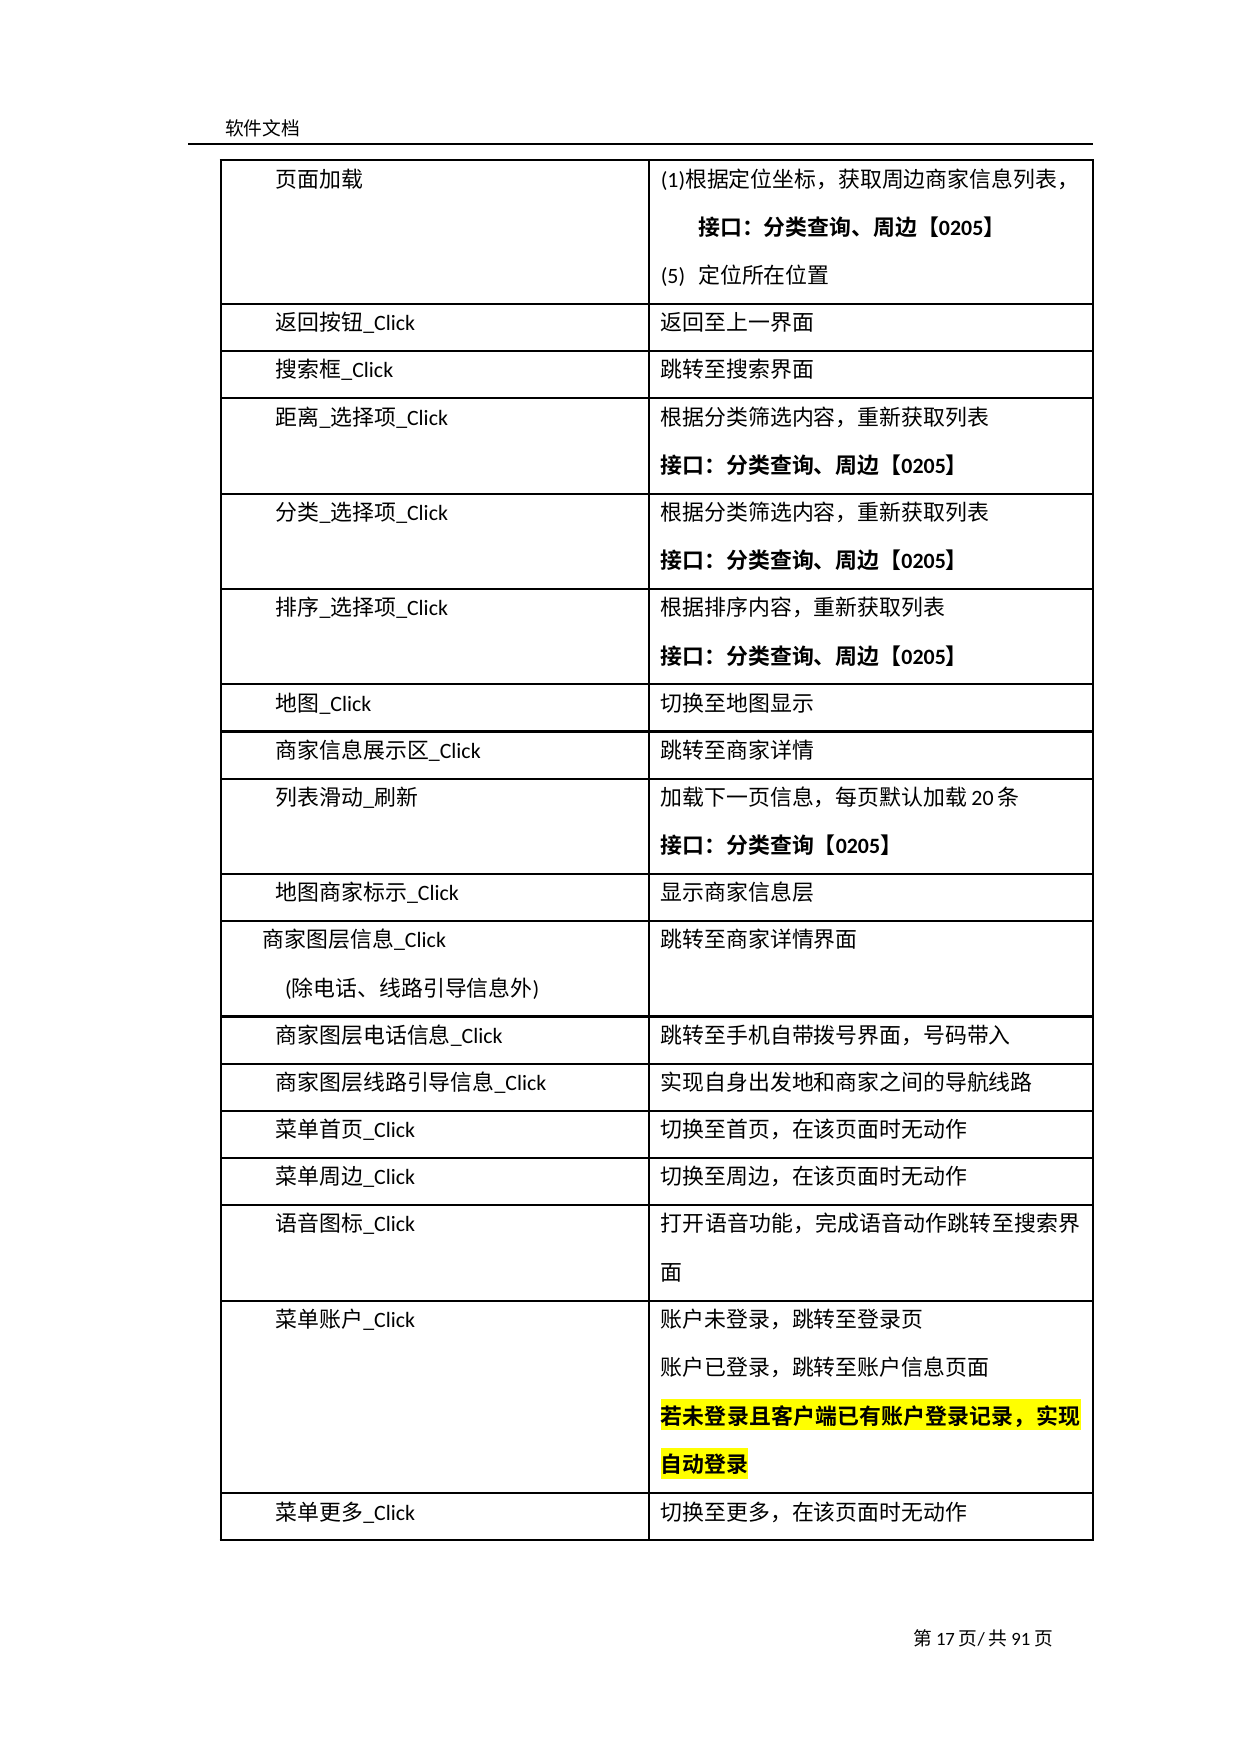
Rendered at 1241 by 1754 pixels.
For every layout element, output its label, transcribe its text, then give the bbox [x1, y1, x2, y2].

table_cell 跳转至商家详情 [650, 733, 1092, 777]
table_cell 商家信息展示区_Click [222, 733, 648, 777]
table_cell 切换至首页，在该页面时无动作 [650, 1112, 1092, 1157]
table_cell (1)根据定位坐标，获取周边商家信息列表， 接口：分类查询、周边【0205】 定位所在位置 [650, 161, 1092, 303]
table_cell 搜索框_Click [222, 352, 648, 397]
table_cell 页面加载 [222, 161, 648, 303]
table_cell 排序_选择项_Click [222, 590, 648, 683]
table_cell 切换至更多，在该页面时无动作 [650, 1494, 1092, 1539]
table_cell 加载下一页信息，每页默认加载20条 接口：分类查询【0205】 [650, 780, 1092, 873]
table_cell 账户未登录，跳转至登录页 账户已登录，跳转至账户信息页面 若未登录且客户端已有账户登录记录，实现自动登录 [650, 1302, 1092, 1492]
table_cell 根据排序内容，重新获取列表 接口：分类查询、周边【0205】 [650, 590, 1092, 683]
table_cell 商家图层线路引导信息_Click [222, 1065, 648, 1109]
table_cell 返回按钮_Click [222, 305, 648, 350]
table_cell 跳转至搜索界面 [650, 352, 1092, 397]
table_cell 切换至地图显示 [650, 685, 1092, 730]
table_cell 商家图层电话信息_Click [222, 1018, 648, 1062]
table_cell 实现自身出发地和商家之间的导航线路 [650, 1065, 1092, 1109]
table_cell 打开语音功能，完成语音动作跳转至搜索界面 [650, 1206, 1092, 1299]
table_cell 地图_Click [222, 685, 648, 730]
table_cell 分类_选择项_Click [222, 495, 648, 588]
table_cell 菜单首页_Click [222, 1112, 648, 1157]
table_cell 跳转至手机自带拨号界面，号码带入 [650, 1018, 1092, 1062]
table_cell 显示商家信息层 [650, 875, 1092, 920]
table_cell 距离_选择项_Click [222, 399, 648, 492]
table_cell 返回至上一界面 [650, 305, 1092, 350]
table_cell 切换至周边，在该页面时无动作 [650, 1159, 1092, 1204]
table_cell 地图商家标示_Click [222, 875, 648, 920]
table_cell 跳转至商家详情界面 [650, 922, 1092, 1015]
table_cell 商家图层信息_Click (除电话、线路引导信息外) [222, 922, 648, 1015]
table_cell 根据分类筛选内容，重新获取列表 接口：分类查询、周边【0205】 [650, 399, 1092, 492]
table_cell 根据分类筛选内容，重新获取列表 接口：分类查询、周边【0205】 [650, 495, 1092, 588]
table_cell 菜单账户_Click [222, 1302, 648, 1492]
table_cell 菜单更多_Click [222, 1494, 648, 1539]
table_cell 列表滑动_刷新 [222, 780, 648, 873]
table_cell 菜单周边_Click [222, 1159, 648, 1204]
table_cell 语音图标_Click [222, 1206, 648, 1299]
